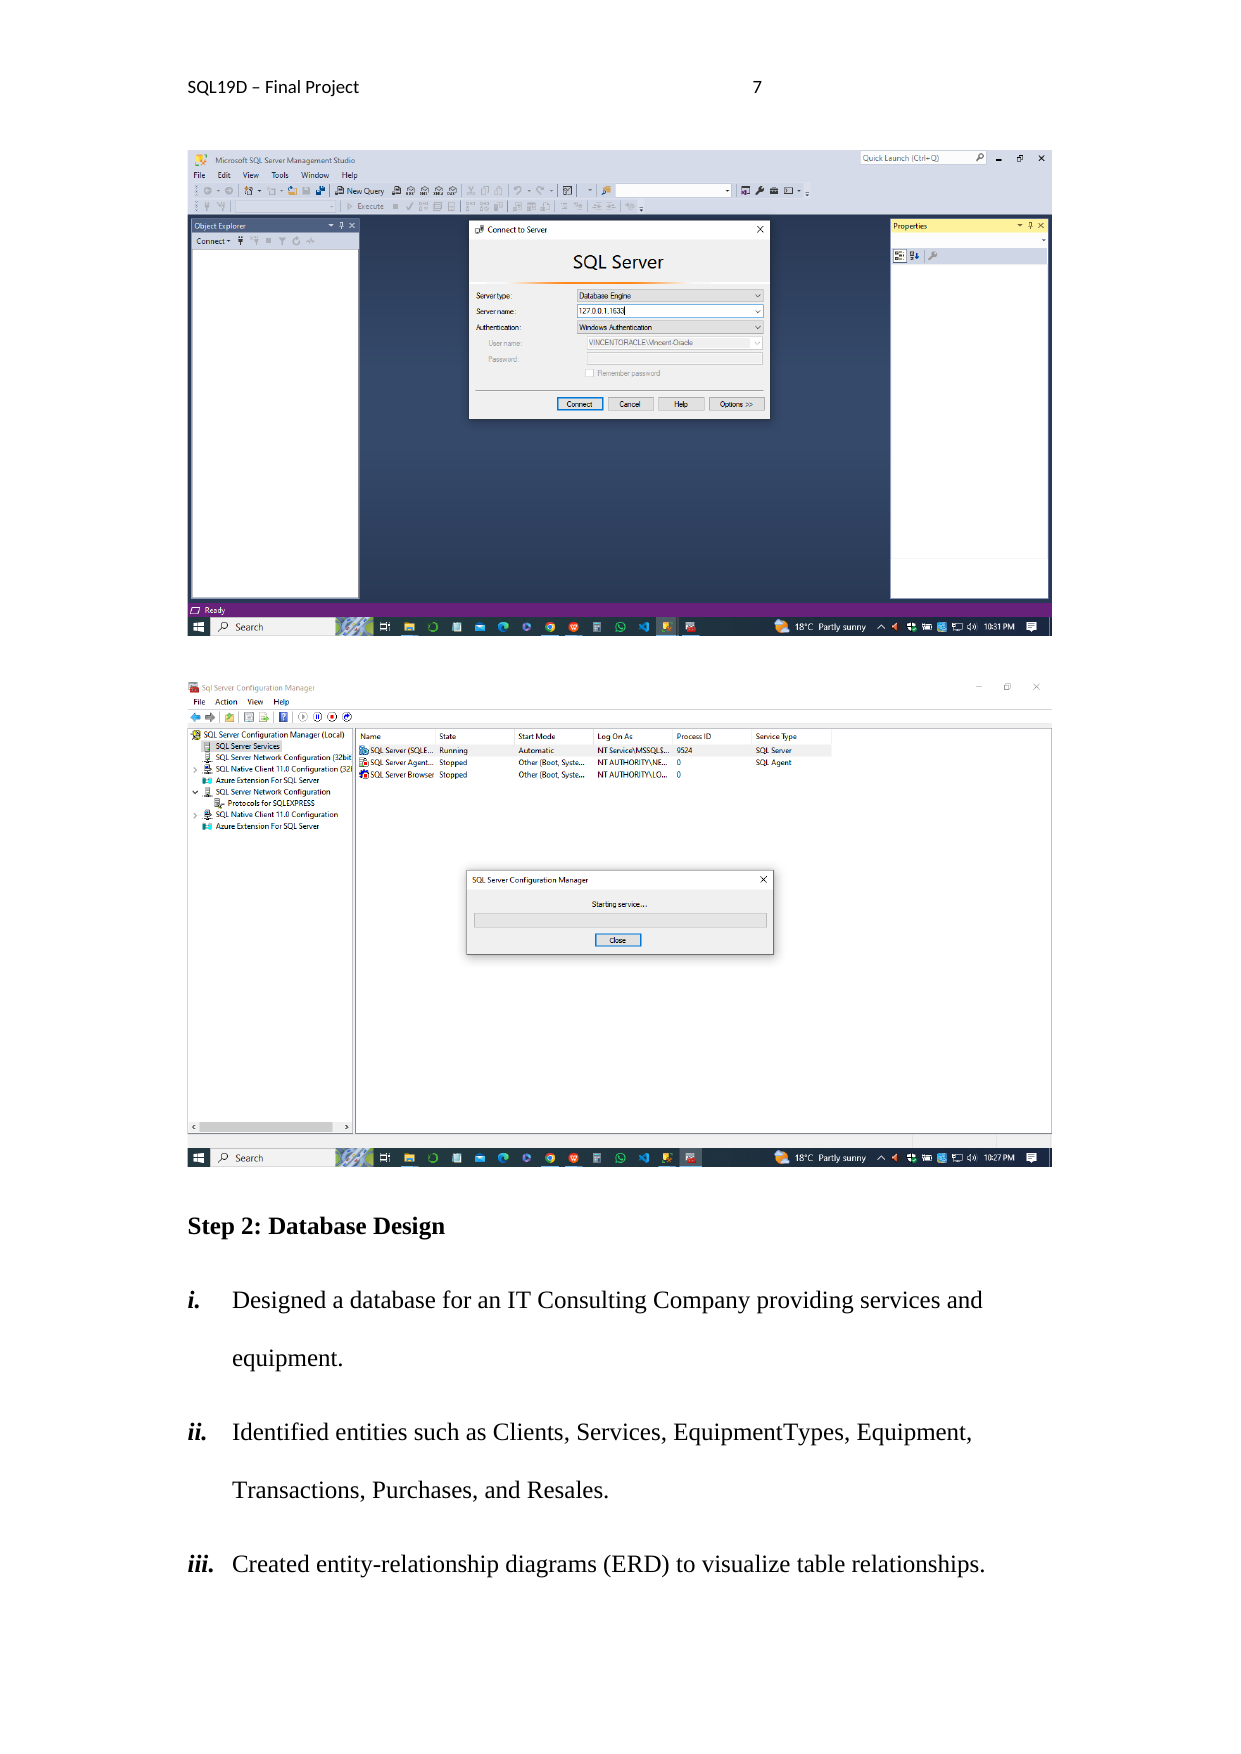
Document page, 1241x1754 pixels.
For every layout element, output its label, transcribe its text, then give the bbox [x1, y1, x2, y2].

list Created entity-relationship diagrams (ERD) to visualize table relationships. [187, 1549, 1053, 1578]
list Identified entities such as Clients, Services, EquipmentTypes, Equipment, Transactions, Purchases, and Resales. [187, 1417, 1053, 1503]
text Step 2: Database Design [187, 1211, 1053, 1240]
list Designed a database for an IT Consulting Company providing services and equipment. [187, 1286, 1053, 1372]
picture [187, 680, 1052, 1167]
picture [187, 150, 1052, 636]
